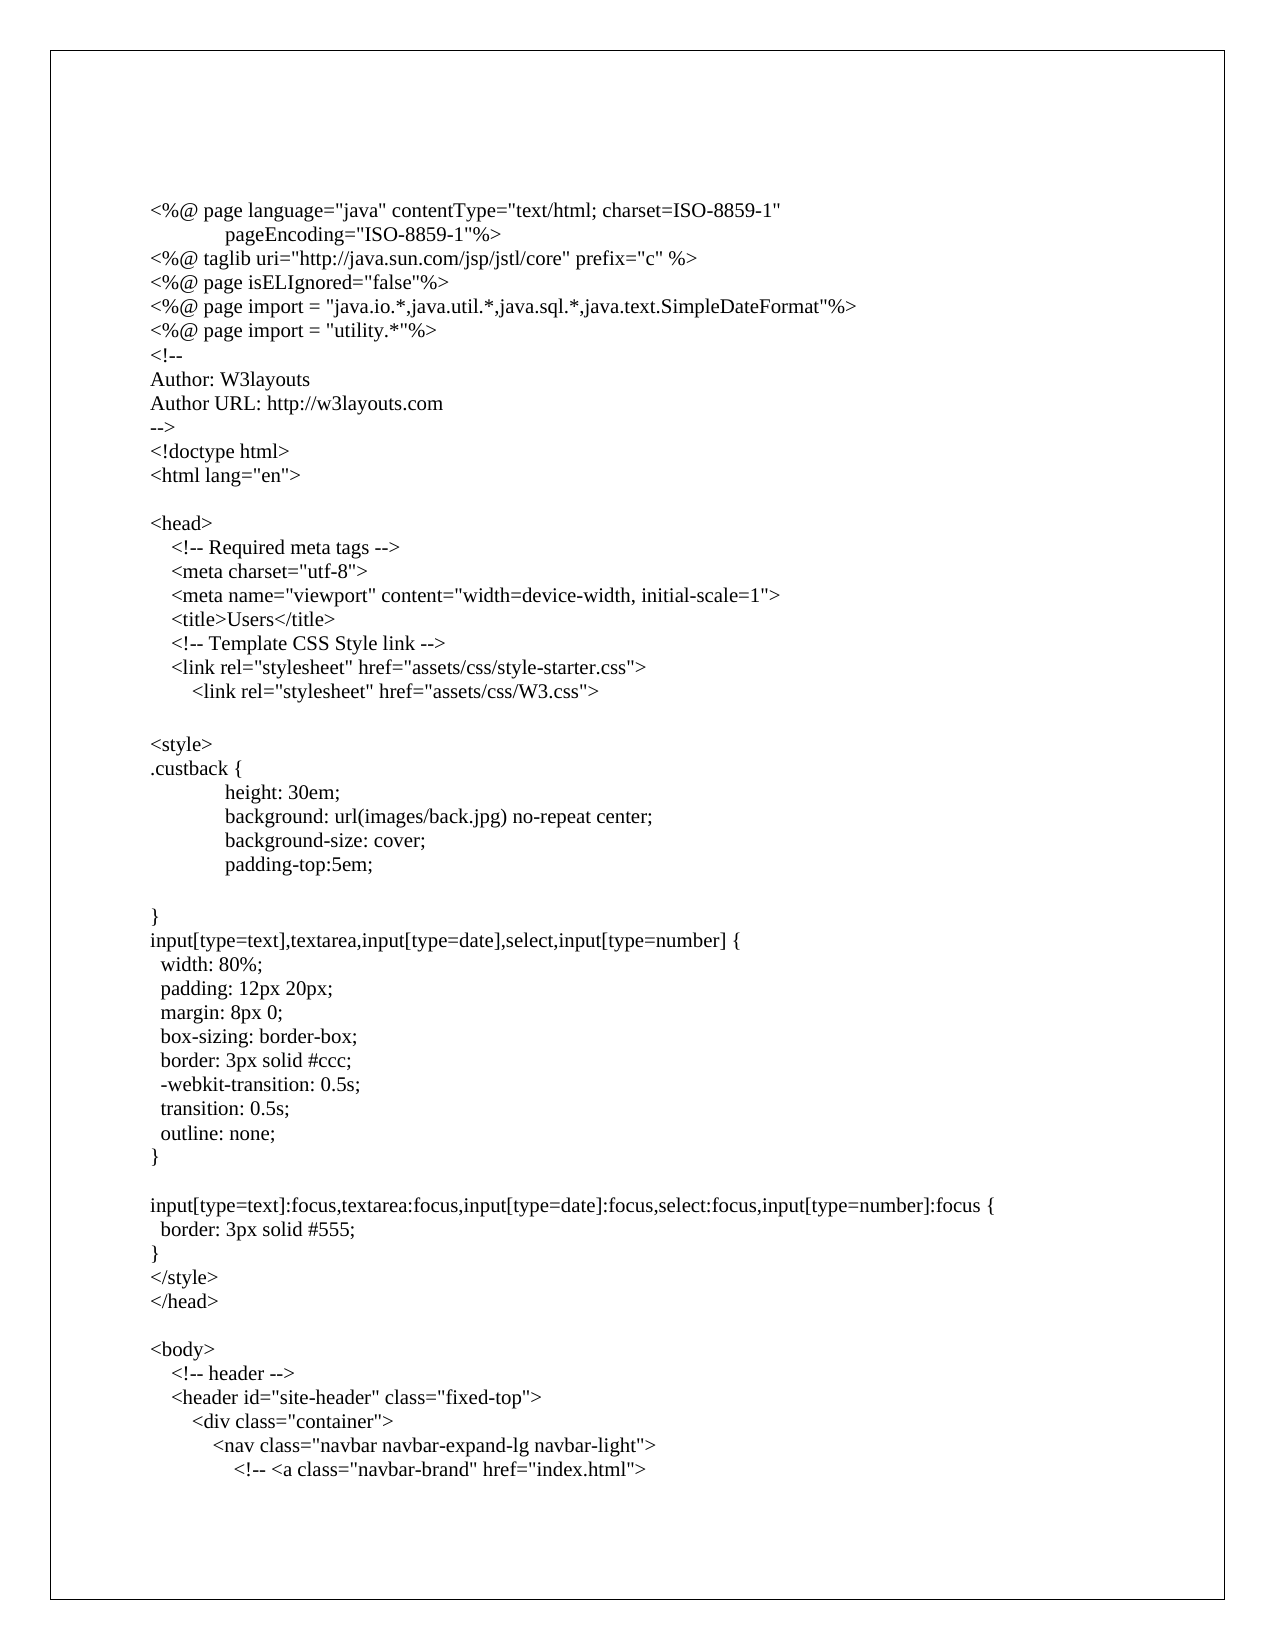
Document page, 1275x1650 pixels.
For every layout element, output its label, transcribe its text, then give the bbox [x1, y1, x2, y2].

text pageEncoding="ISO-8859-1"%> [150, 222, 1125, 246]
text transition: 0.5s; [150, 1096, 1125, 1120]
text .custback { [150, 756, 1125, 779]
text <head> [150, 511, 1125, 535]
text <!-- header --> [150, 1361, 1125, 1385]
text padding: 12px 20px; [150, 976, 1125, 1000]
text } [150, 1144, 1125, 1168]
text </head> [150, 1289, 1125, 1313]
text <!-- <a class="navbar-brand" href="index.html"> [150, 1457, 1125, 1481]
text --> [150, 415, 1125, 439]
text <!doctype html> [150, 439, 1125, 463]
text -webkit-transition: 0.5s; [150, 1072, 1125, 1096]
text <header id="site-header" class="fixed-top"> [150, 1385, 1125, 1409]
text Author URL: http://w3layouts.com [150, 391, 1125, 415]
text <meta name="viewport" content="width=device-width, initial-scale=1"> [150, 583, 1125, 607]
text Author: W3layouts [150, 367, 1125, 391]
text <%@ page import = "utility.*"%> [150, 318, 1125, 342]
text input[type=text],textarea,input[type=date],select,input[type=number] { [150, 928, 1125, 952]
text border: 3px solid #555; [150, 1217, 1125, 1241]
text width: 80%; [150, 952, 1125, 976]
text background: url(images/back.jpg) no-repeat center; [150, 804, 1125, 828]
text <html lang="en"> [150, 463, 1125, 487]
text box-sizing: border-box; [150, 1024, 1125, 1048]
text height: 30em; [150, 779, 1125, 804]
text <%@ page language="java" contentType="text/html; charset=ISO-8859-1" [150, 198, 1125, 222]
text <%@ page import = "java.io.*,java.util.*,java.sql.*,java.text.SimpleDateFormat"%> [150, 294, 1125, 318]
text <!-- [150, 342, 1125, 367]
text background-size: cover; [150, 828, 1125, 852]
text <!-- Template CSS Style link --> [150, 631, 1125, 655]
text <%@ page isELIgnored="false"%> [150, 270, 1125, 294]
text </style> [150, 1265, 1125, 1289]
text outline: none; [150, 1120, 1125, 1144]
text <body> [150, 1337, 1125, 1361]
text <!-- Required meta tags --> [150, 535, 1125, 559]
text } [150, 1241, 1125, 1265]
text padding-top:5em; [150, 852, 1125, 876]
text <%@ taglib uri="http://java.sun.com/jsp/jstl/core" prefix="c" %> [150, 246, 1125, 270]
text input[type=text]:focus,textarea:focus,input[type=date]:focus,select:focus,input[type=number]:focus { [150, 1193, 1125, 1217]
text } [150, 904, 1125, 928]
text border: 3px solid #ccc; [150, 1048, 1125, 1072]
text margin: 8px 0; [150, 1000, 1125, 1024]
text <nav class="navbar navbar-expand-lg navbar-light"> [150, 1433, 1125, 1457]
text <link rel="stylesheet" href="assets/css/style-starter.css"> [150, 655, 1125, 679]
text <title>Users</title> [150, 607, 1125, 631]
text <div class="container"> [150, 1409, 1125, 1433]
text <link rel="stylesheet" href="assets/css/W3.css"> [150, 679, 1125, 703]
text <style> [150, 731, 1125, 756]
text <meta charset="utf-8"> [150, 559, 1125, 583]
